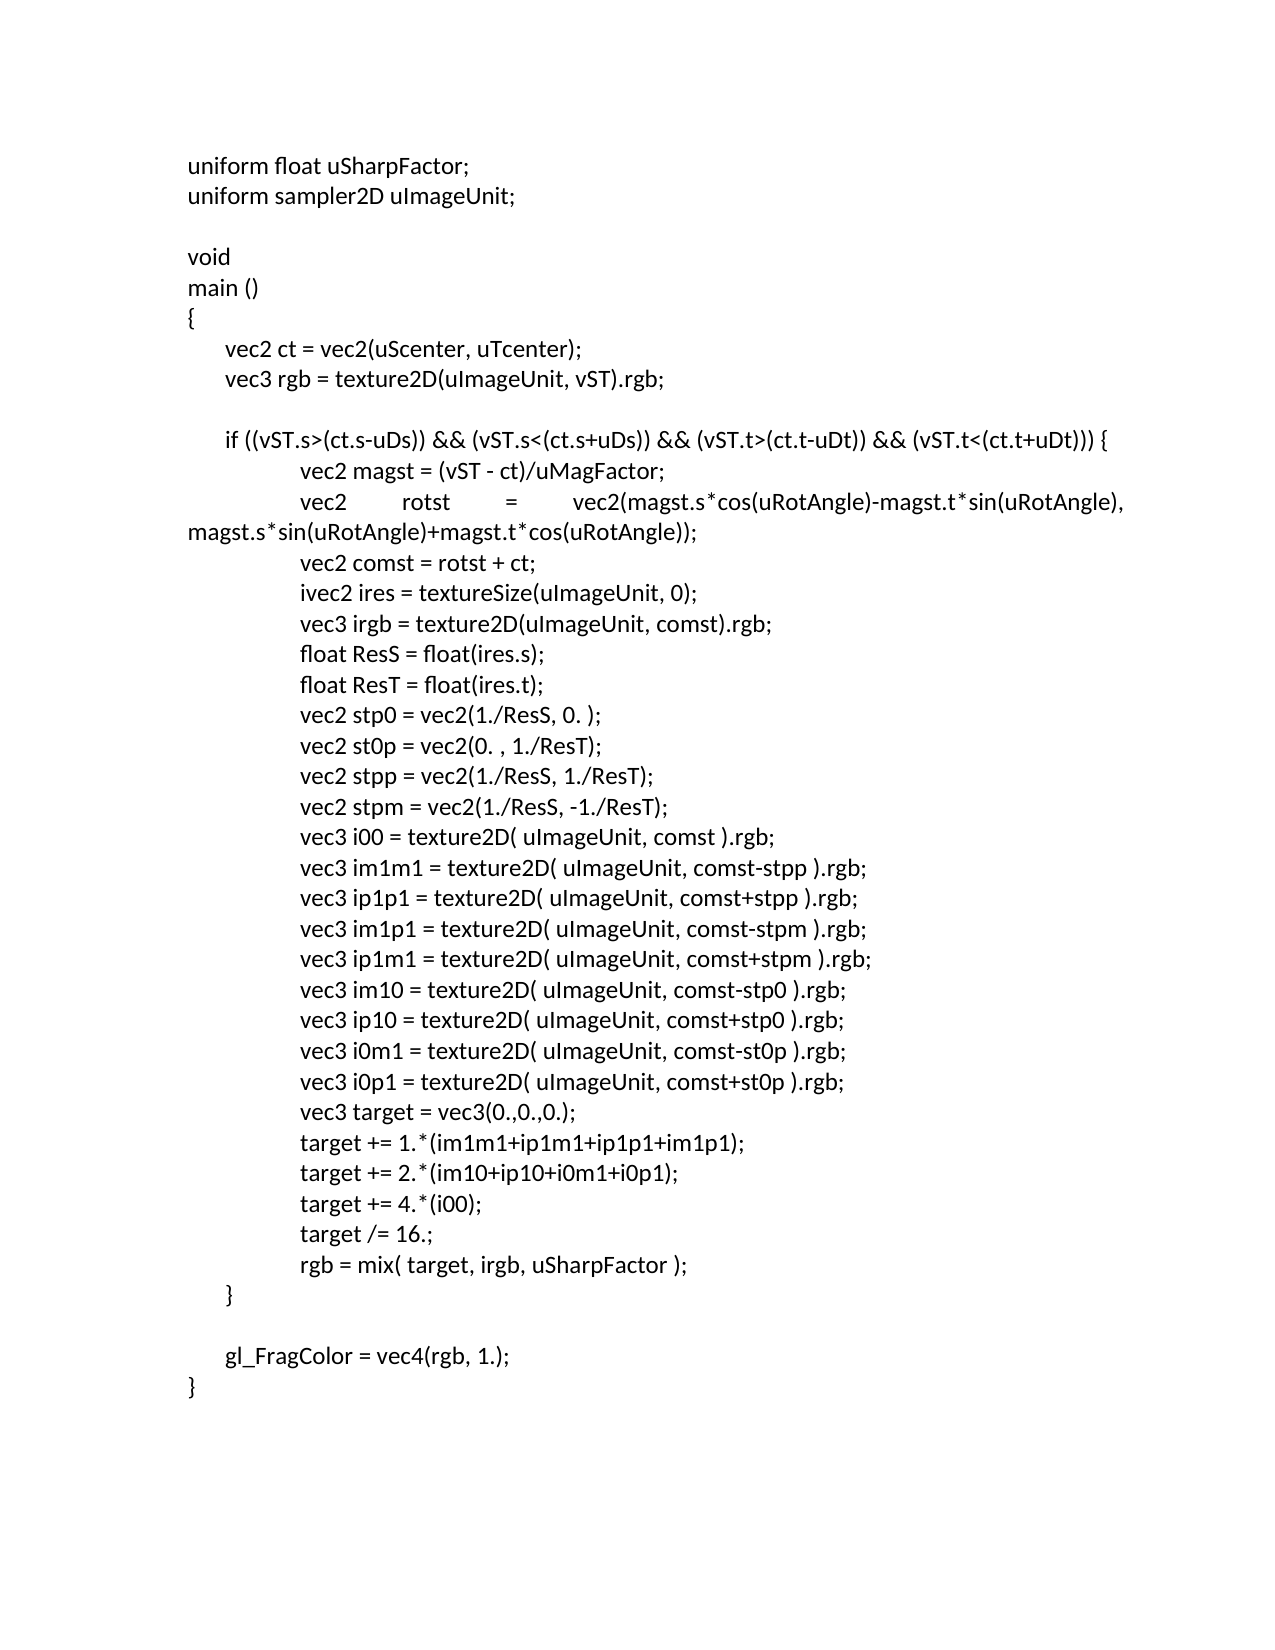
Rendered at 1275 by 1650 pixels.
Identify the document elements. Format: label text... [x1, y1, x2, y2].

list vec3 rgb = texture2D(uImageUnit, vST).rgb; [187, 364, 1125, 394]
list vec3 im10 = texture2D( uImageUnit, comst-stp0 ).rgb; [187, 974, 1125, 1004]
list vec2 ct = vec2(uScenter, uTcenter); [187, 333, 1125, 364]
list vec2 stp0 = vec2(1./ResS, 0. ); [187, 699, 1125, 730]
list } [187, 1371, 1125, 1401]
list vec2 magst = (vST - ct)/uMagFactor; [187, 455, 1125, 486]
list rgb = mix( target, irgb, uSharpFactor ); [187, 1249, 1125, 1279]
list ivec2 ires = textureSize(uImageUnit, 0); [187, 577, 1125, 608]
list } [187, 1279, 1125, 1310]
list vec3 irgb = texture2D(uImageUnit, comst).rgb; [187, 608, 1125, 638]
list vec3 im1p1 = texture2D( uImageUnit, comst-stpm ).rgb; [187, 913, 1125, 943]
list vec3 ip10 = texture2D( uImageUnit, comst+stp0 ).rgb; [187, 1004, 1125, 1035]
list target += 2.*(im10+ip10+i0m1+i0p1); [187, 1157, 1125, 1188]
list uniform sampler2D uImageUnit; [187, 181, 1125, 211]
list target /= 16.; [187, 1218, 1125, 1249]
list float ResT = float(ires.t); [187, 669, 1125, 699]
list vec3 i00 = texture2D( uImageUnit, comst ).rgb; [187, 821, 1125, 852]
list uniform float uSharpFactor; [187, 150, 1125, 181]
list vec2 rotst = vec2(magst.s*cos(uRotAngle)-magst.t*sin(uRotAngle), magst.s*sin(uRotAngle)+magst.t*cos(uRotAngle)); [187, 486, 1125, 547]
list target += 1.*(im1m1+ip1m1+ip1p1+im1p1); [187, 1127, 1125, 1157]
list vec3 im1m1 = texture2D( uImageUnit, comst-stpp ).rgb; [187, 852, 1125, 882]
list float ResS = float(ires.s); [187, 638, 1125, 669]
list vec3 ip1m1 = texture2D( uImageUnit, comst+stpm ).rgb; [187, 943, 1125, 974]
list if ((vST.s>(ct.s-uDs)) && (vST.s<(ct.s+uDs)) && (vST.t>(ct.t-uDt)) && (vST.t<(ct.t+uDt))) { [187, 425, 1125, 455]
list { [187, 303, 1125, 333]
list void [187, 242, 1125, 272]
list vec2 stpp = vec2(1./ResS, 1./ResT); [187, 760, 1125, 791]
list vec2 stpm = vec2(1./ResS, -1./ResT); [187, 791, 1125, 821]
list vec3 i0m1 = texture2D( uImageUnit, comst-st0p ).rgb; [187, 1035, 1125, 1066]
list vec3 i0p1 = texture2D( uImageUnit, comst+st0p ).rgb; [187, 1066, 1125, 1096]
list gl_FragColor = vec4(rgb, 1.); [187, 1340, 1125, 1371]
list vec3 target = vec3(0.,0.,0.); [187, 1096, 1125, 1127]
list vec3 ip1p1 = texture2D( uImageUnit, comst+stpp ).rgb; [187, 882, 1125, 913]
list main () [187, 272, 1125, 303]
list vec2 comst = rotst + ct; [187, 547, 1125, 577]
list vec2 st0p = vec2(0. , 1./ResT); [187, 730, 1125, 760]
list target += 4.*(i00); [187, 1188, 1125, 1218]
